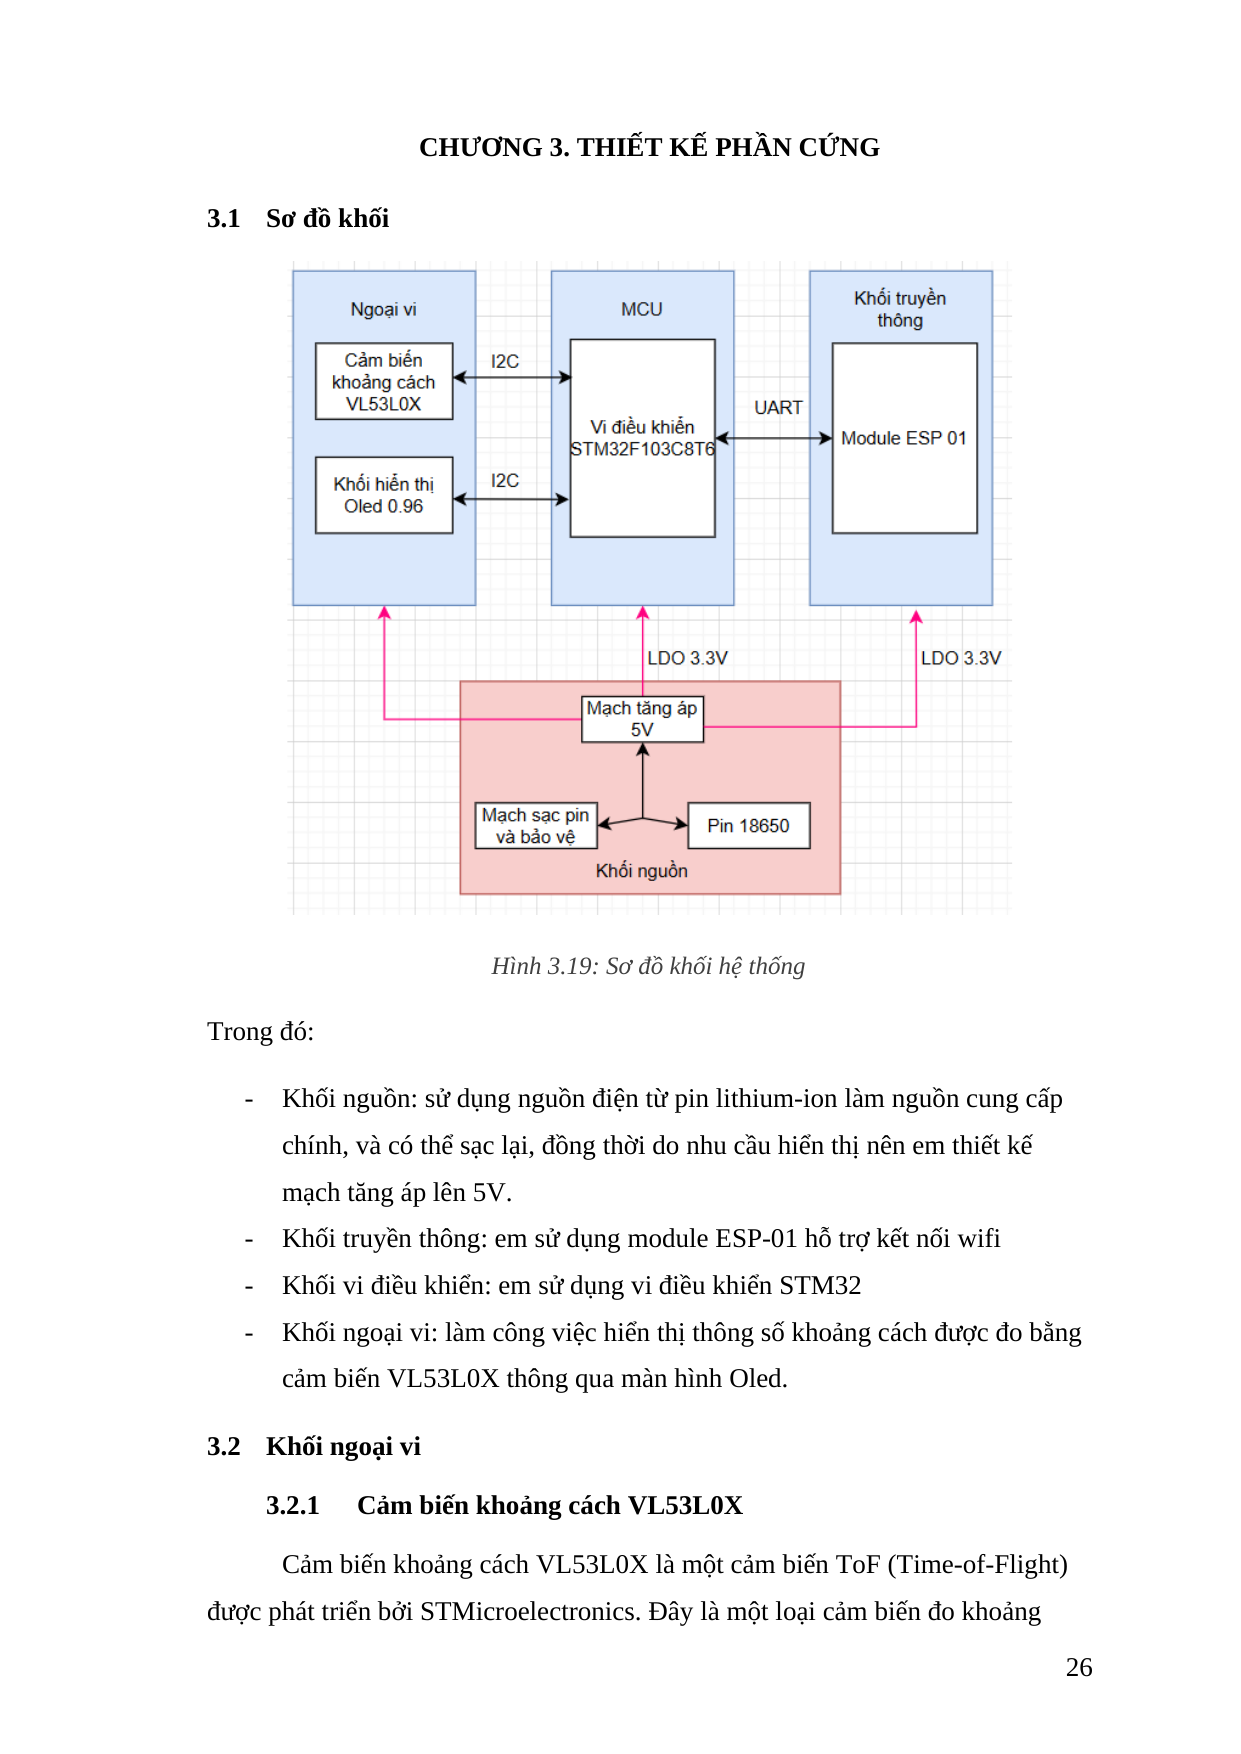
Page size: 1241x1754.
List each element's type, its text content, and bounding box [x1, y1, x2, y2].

subtitle THIẾT KẾ PHẦN CỨNG [207, 131, 1092, 162]
list Khối vi điều khiển: em sử dụng vi điều khiển STM32 [244, 1269, 1092, 1300]
list Khối nguồn: sử dụng nguồn điện từ pin lithium-ion làm nguồn cung cấp chính, và có thể sạc lại, đồng thời do nhu cầu hiển thị nên em thiết kế mạch tăng áp lên 5V. [244, 1083, 1092, 1207]
subtitle Sơ đồ khối [207, 202, 1092, 233]
subtitle Cảm biến khoảng cách VL53L0X [266, 1489, 1092, 1520]
list Khối ngoại vi: làm công việc hiển thị thông số khoảng cách được đo bằng cảm biến VL53L0X thông qua màn hình Oled. [244, 1316, 1092, 1394]
picture [287, 261, 1013, 915]
subtitle Khối ngoại vi [207, 1430, 1092, 1461]
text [207, 1548, 1092, 1626]
text Trong đó: [207, 1015, 1092, 1046]
list Khối truyền thông: em sử dụng module ESP-01 hỗ trợ kết nối wifi [244, 1223, 1092, 1254]
